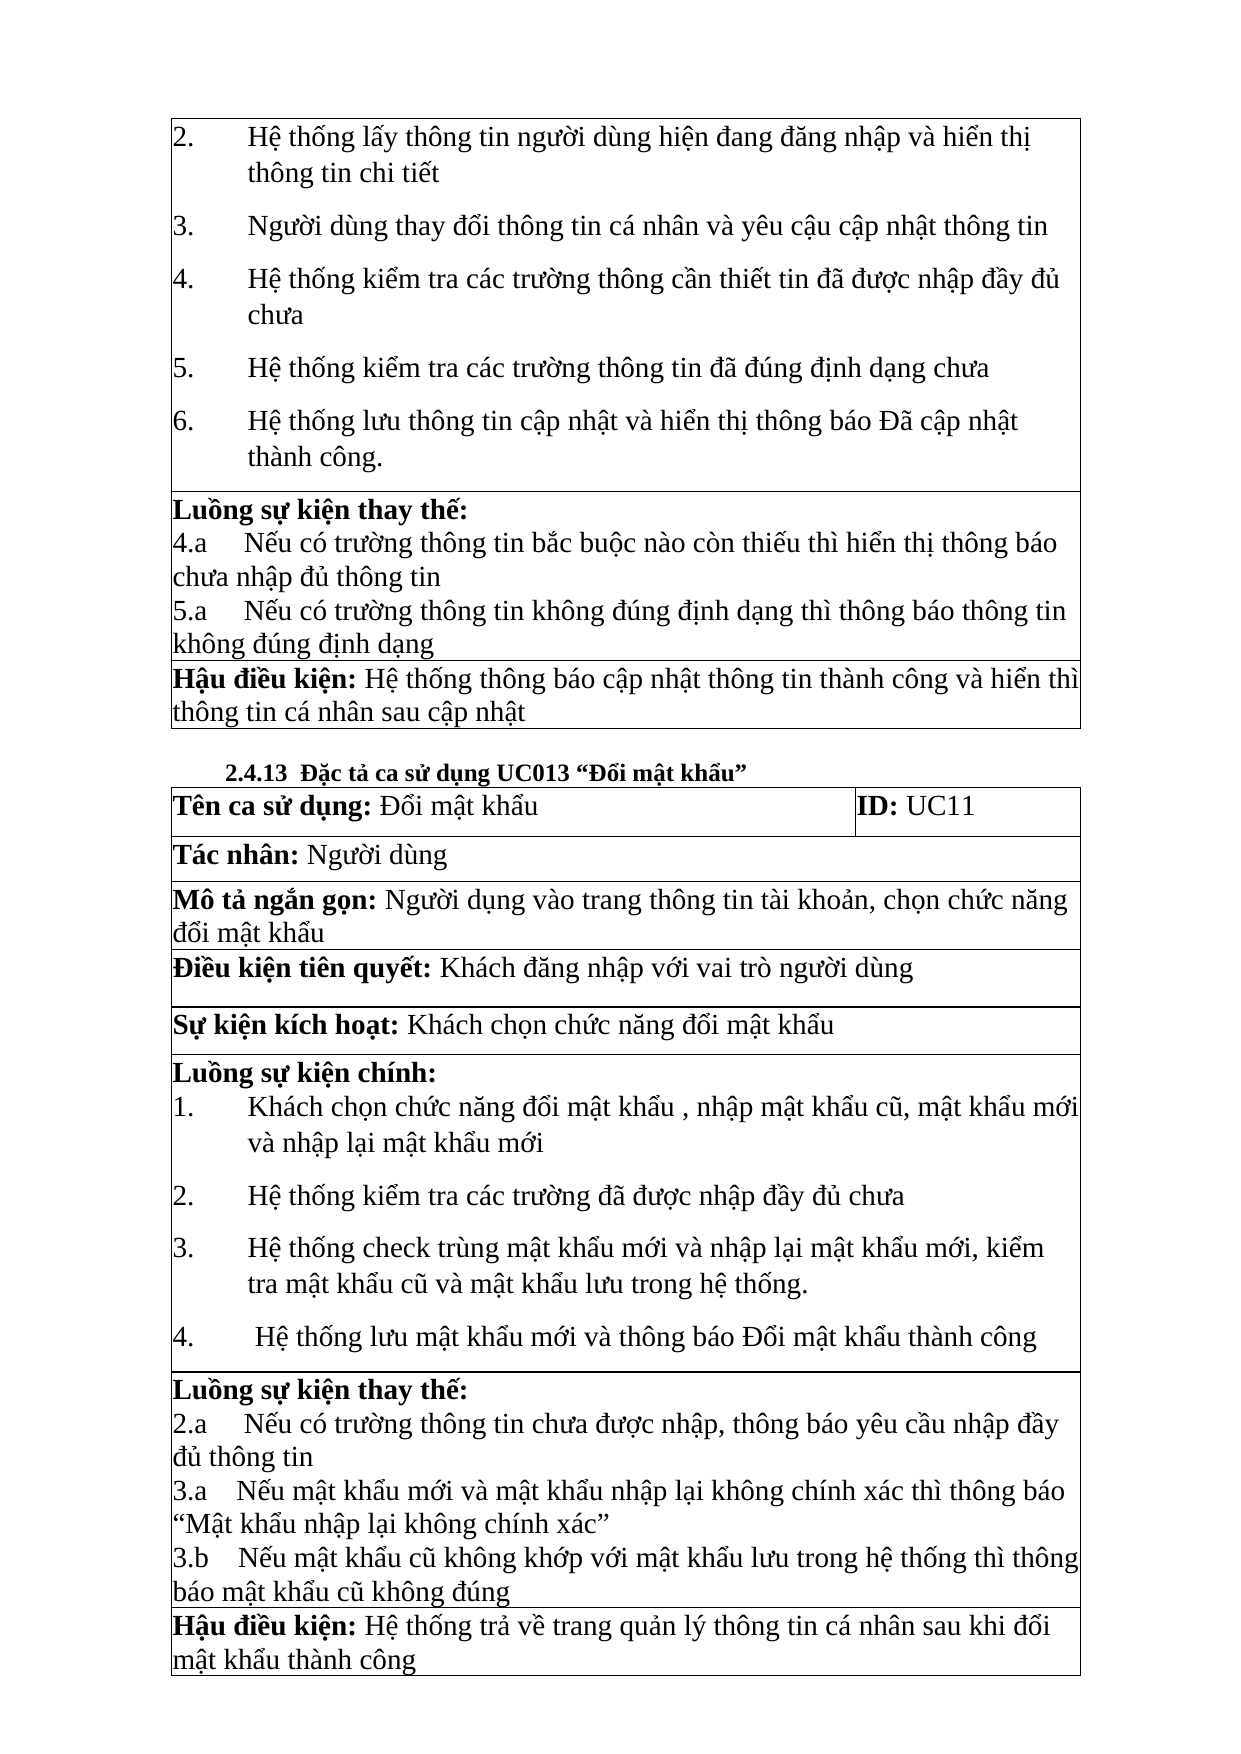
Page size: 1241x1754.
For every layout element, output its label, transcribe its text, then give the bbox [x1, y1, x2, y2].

table_cell Luồng sự kiện thay thế: 2.a Nếu có trường thông tin chưa được nhập, thông báo yêu cầu nhập đầy đủ thông tin 3.a Nếu mật khẩu mới và mật khẩu nhập lại không chính xác thì thông báo “Mật khẩu nhập lại không chính xác” 3.b Nếu mật khẩu cũ không khớp với mật khẩu lưu trong hệ thống thì thông báo mật khẩu cũ không đúng [172, 1373, 1080, 1607]
table_cell Tác nhân: Người dùng [172, 837, 1080, 881]
table_cell Điều kiện tiên quyết: Khách đăng nhập với vai trò người dùng [172, 950, 1080, 1006]
table_cell Luồng sự kiện thay thế: 4.a Nếu có trường thông tin bắc buộc nào còn thiếu thì hiển thị thông báo chưa nhập đủ thông tin 5.a Nếu có trường thông tin không đúng định dạng thì thông báo thông tin không đúng định dạng [172, 492, 1080, 660]
table_cell Luồng sự kiện chính: Khách chọn chức năng đổi mật khẩu , nhập mật khẩu cũ, mật khẩu mới và nhập lại mật khẩu mới Hệ thống kiểm tra các trường đã được nhập đầy đủ chưa Hệ thống check trùng mật khẩu mới và nhập lại mật khẩu mới, kiểm tra mật khẩu cũ và mật khẩu lưu trong hệ thống. Hệ thống lưu mật khẩu mới và thông báo Đổi mật khẩu thành công [172, 1055, 1080, 1371]
subtitle 2.4.13 Đặc tả ca sử dụng UC013 “Đổi mật khẩu” [225, 758, 1094, 787]
table_cell Hậu điều kiện: Hệ thống trả về trang quản lý thông tin cá nhân sau khi đổi mật khẩu thành công [172, 1608, 1080, 1675]
table_cell Sự kiện kích hoạt: Khách chọn chức năng đổi mật khẩu [172, 1008, 1080, 1054]
table_header ID: UC11 [856, 788, 1080, 836]
table_header Tên ca sử dụng: Đổi mật khẩu [172, 788, 855, 836]
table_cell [172, 119, 1080, 491]
table_cell Hậu điều kiện: Hệ thống thông báo cập nhật thông tin thành công và hiển thì thông tin cá nhân sau cập nhật [172, 661, 1080, 728]
table_cell Mô tả ngắn gọn: Người dụng vào trang thông tin tài khoản, chọn chức năng đổi mật khẩu [172, 882, 1080, 949]
